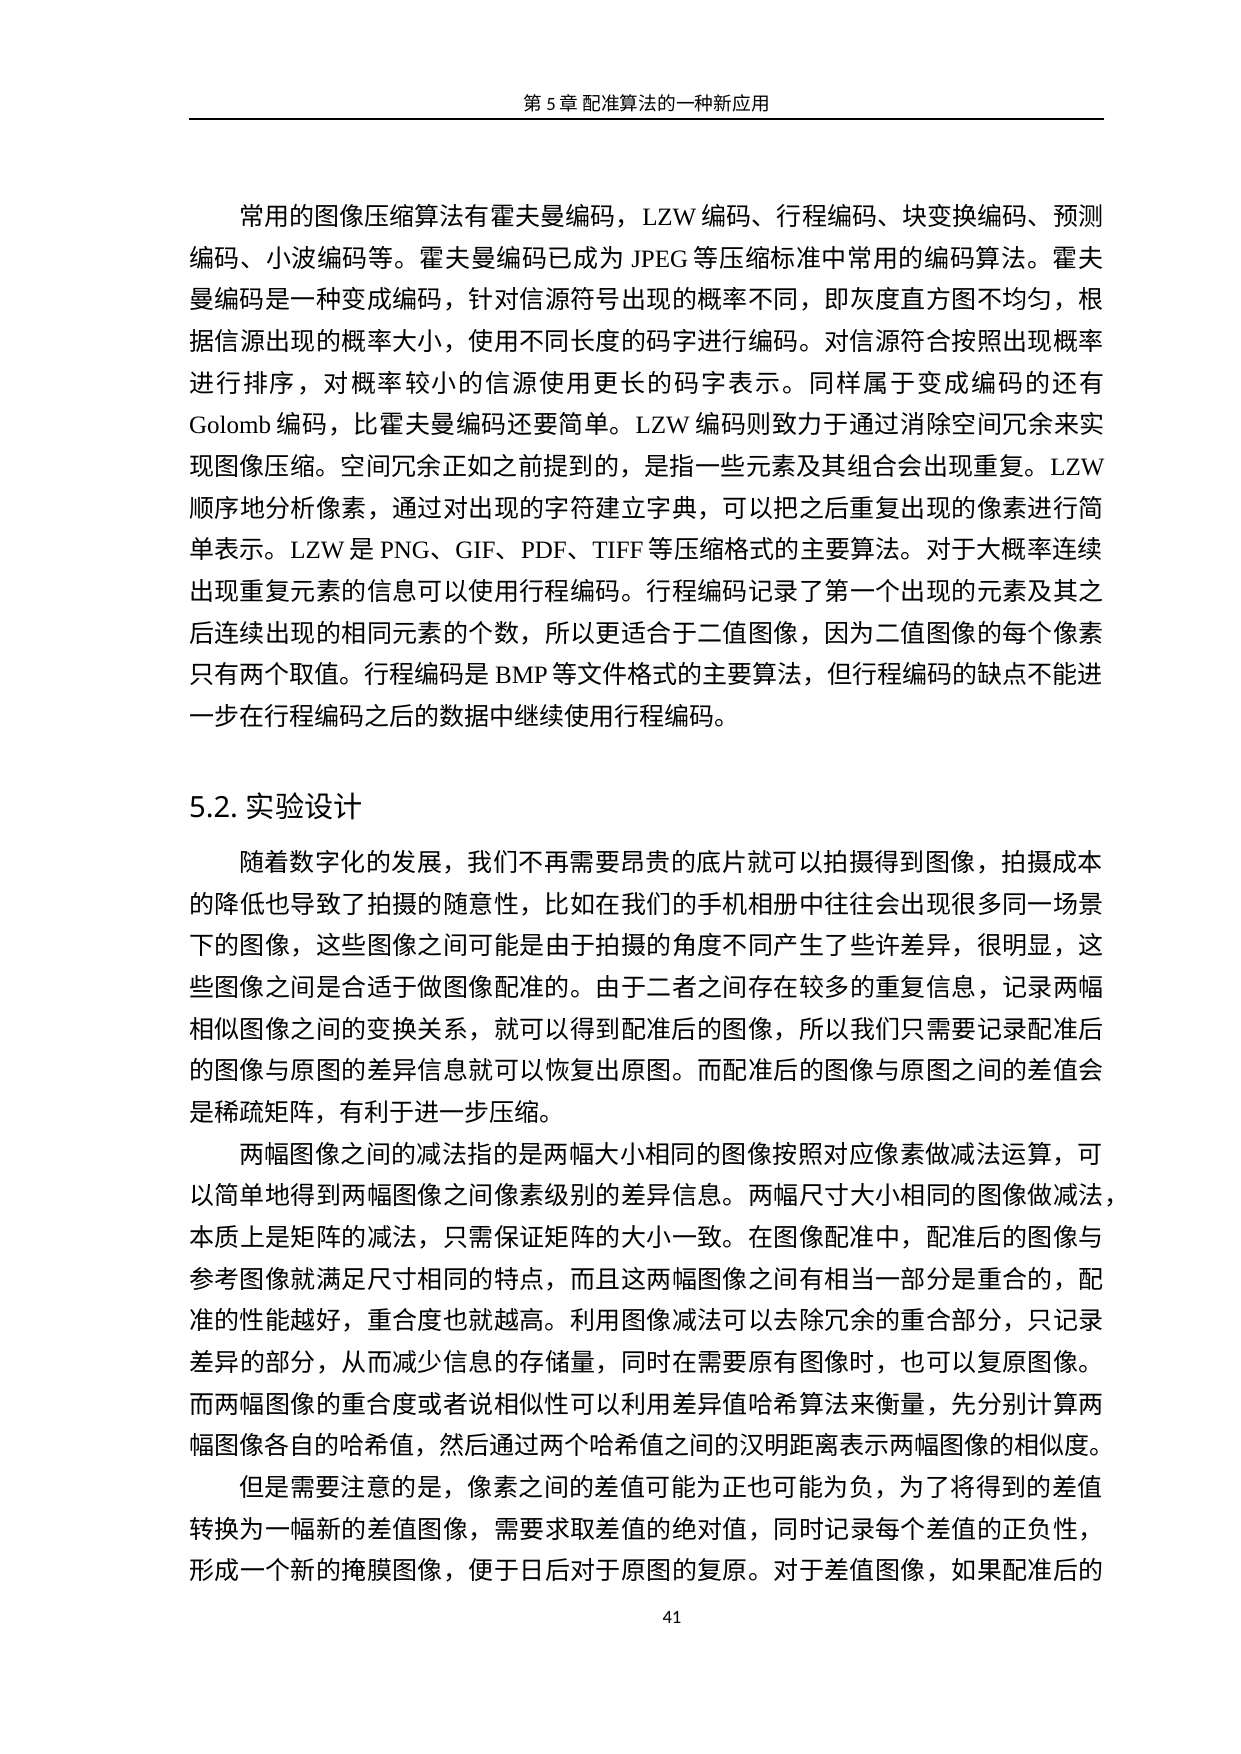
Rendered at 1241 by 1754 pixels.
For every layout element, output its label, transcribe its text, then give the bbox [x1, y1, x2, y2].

text 常用的图像压缩算法有霍夫曼编码，LZW编码、行程编码、块变换编码、预测编码、小波编码等。霍夫曼编码已成为JPEG等压缩标准中常用的编码算法。霍夫曼编码是一种变成编码，针对信源符号出现的概率不同，即灰度直方图不均匀，根据信源出现的概率大小，使用不同长度的码字进行编码。对信源符合按照出现概率进行排序，对概率较小的信源使用更长的码字表示。同样属于变成编码的还有Golomb编码，比霍夫曼编码还要简单。LZW编码则致力于通过消除空间冗余来实现图像压缩。空间冗余正如之前提到的，是指一些元素及其组合会出现重复。LZW顺序地分析像素，通过对出现的字符建立字典，可以把之后重复出现的像素进行简单表示。LZW是PNG、GIF、PDF、TIFF等压缩格式的主要算法。对于大概率连续出现重复元素的信息可以使用行程编码。行程编码记录了第一个出现的元素及其之后连续出现的相同元素的个数，所以更适合于二值图像，因为二值图像的每个像素只有两个取值。行程编码是BMP等文件格式的主要算法，但行程编码的缺点不能进一步在行程编码之后的数据中继续使用行程编码。 [189, 192, 1104, 734]
subtitle 5.2. 实验设计 [189, 784, 1104, 826]
text 两幅图像之间的减法指的是两幅大小相同的图像按照对应像素做减法运算，可以简单地得到两幅图像之间像素级别的差异信息。两幅尺寸大小相同的图像做减法，本质上是矩阵的减法，只需保证矩阵的大小一致。在图像配准中，配准后的图像与参考图像就满足尺寸相同的特点，而且这两幅图像之间有相当一部分是重合的，配准的性能越好，重合度也就越高。利用图像减法可以去除冗余的重合部分，只记录差异的部分，从而减少信息的存储量，同时在需要原有图像时，也可以复原图像。而两幅图像的重合度或者说相似性可以利用差异值哈希算法来衡量，先分别计算两幅图像各自的哈希值，然后通过两个哈希值之间的汉明距离表示两幅图像的相似度。 [189, 1130, 1104, 1463]
text 随着数字化的发展，我们不再需要昂贵的底片就可以拍摄得到图像，拍摄成本的降低也导致了拍摄的随意性，比如在我们的手机相册中往往会出现很多同一场景下的图像，这些图像之间可能是由于拍摄的角度不同产生了些许差异，很明显，这些图像之间是合适于做图像配准的。由于二者之间存在较多的重复信息，记录两幅相似图像之间的变换关系，就可以得到配准后的图像，所以我们只需要记录配准后的图像与原图的差异信息就可以恢复出原图。而配准后的图像与原图之间的差值会是稀疏矩阵，有利于进一步压缩。 [189, 838, 1104, 1130]
